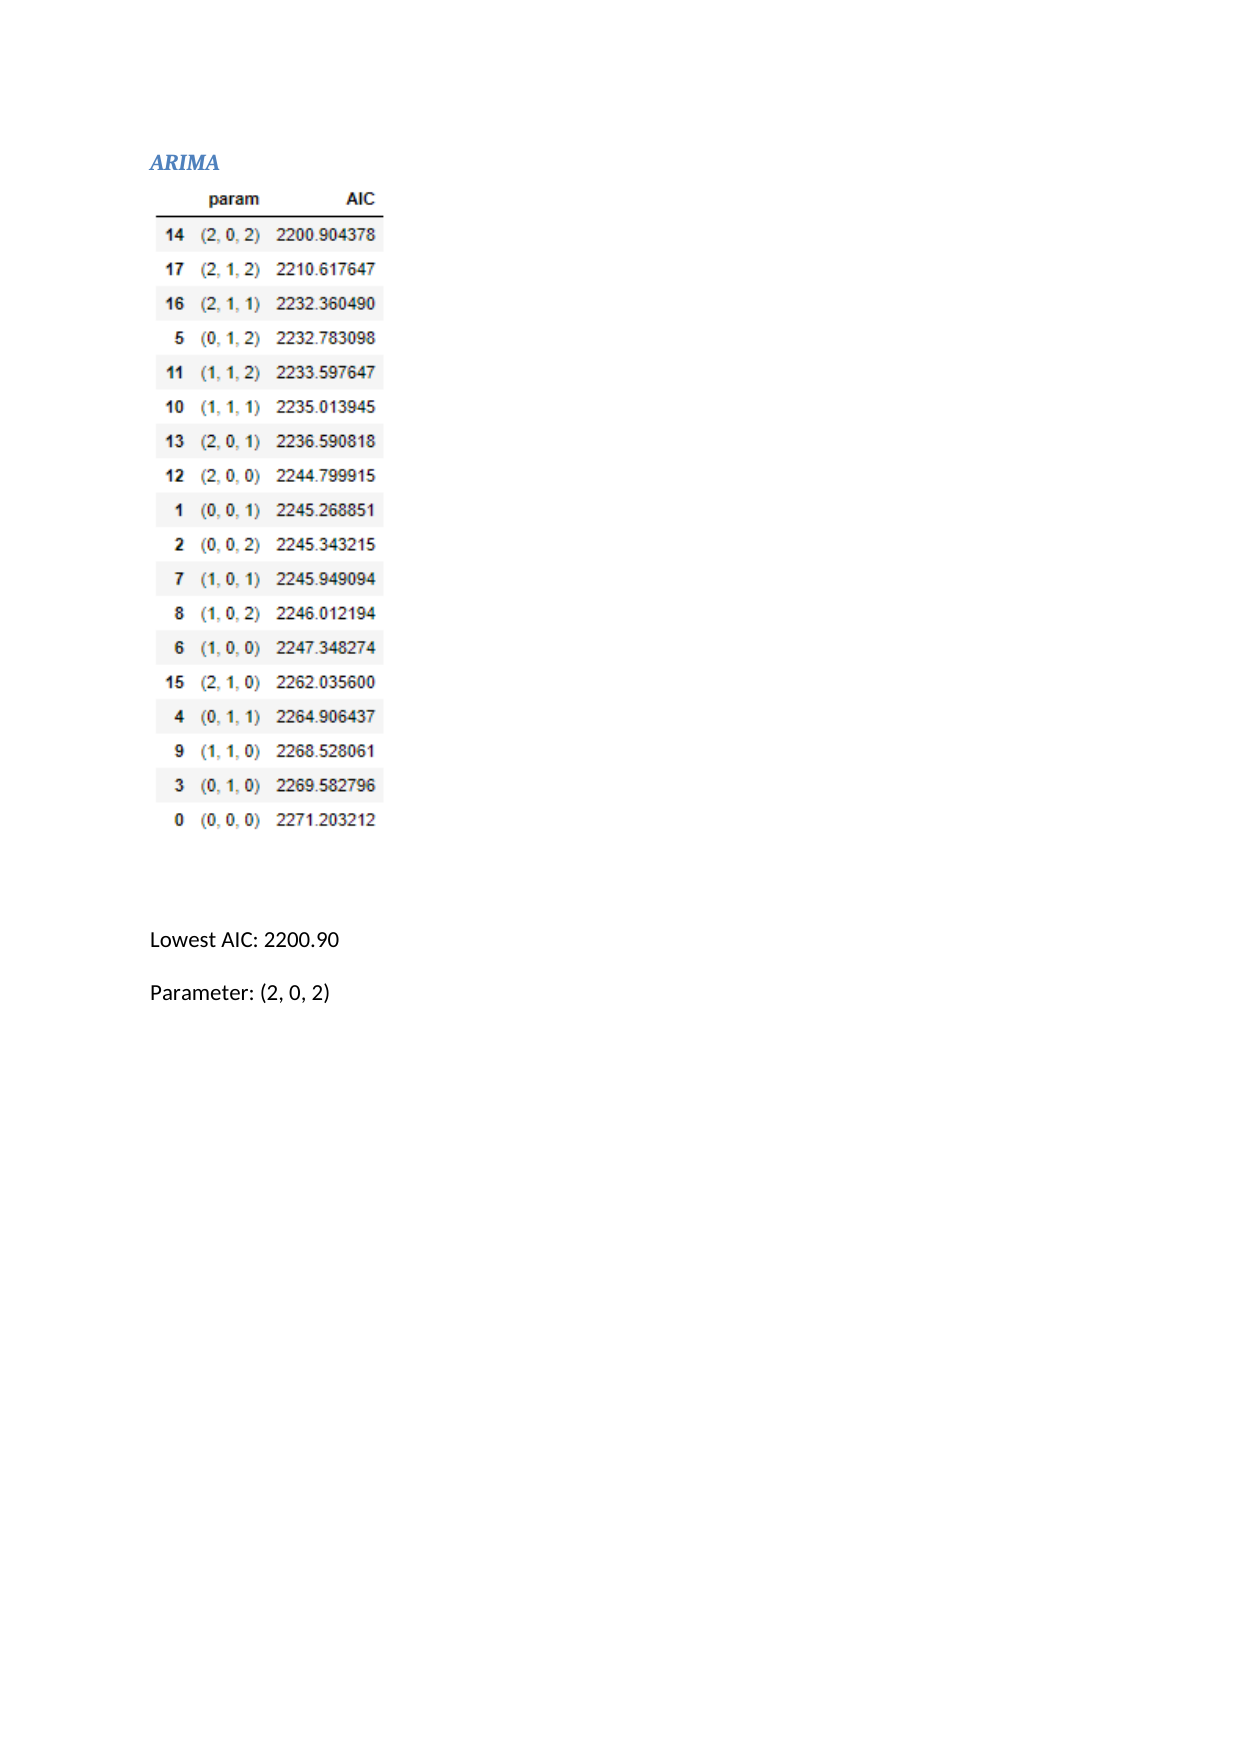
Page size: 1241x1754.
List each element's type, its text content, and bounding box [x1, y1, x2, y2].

text Lowest AIC: 2200.90 [150, 926, 1090, 953]
text Parameter: (2, 0, 2) [150, 978, 1090, 1007]
picture [150, 180, 414, 848]
subtitle ARIMA [150, 150, 1090, 176]
